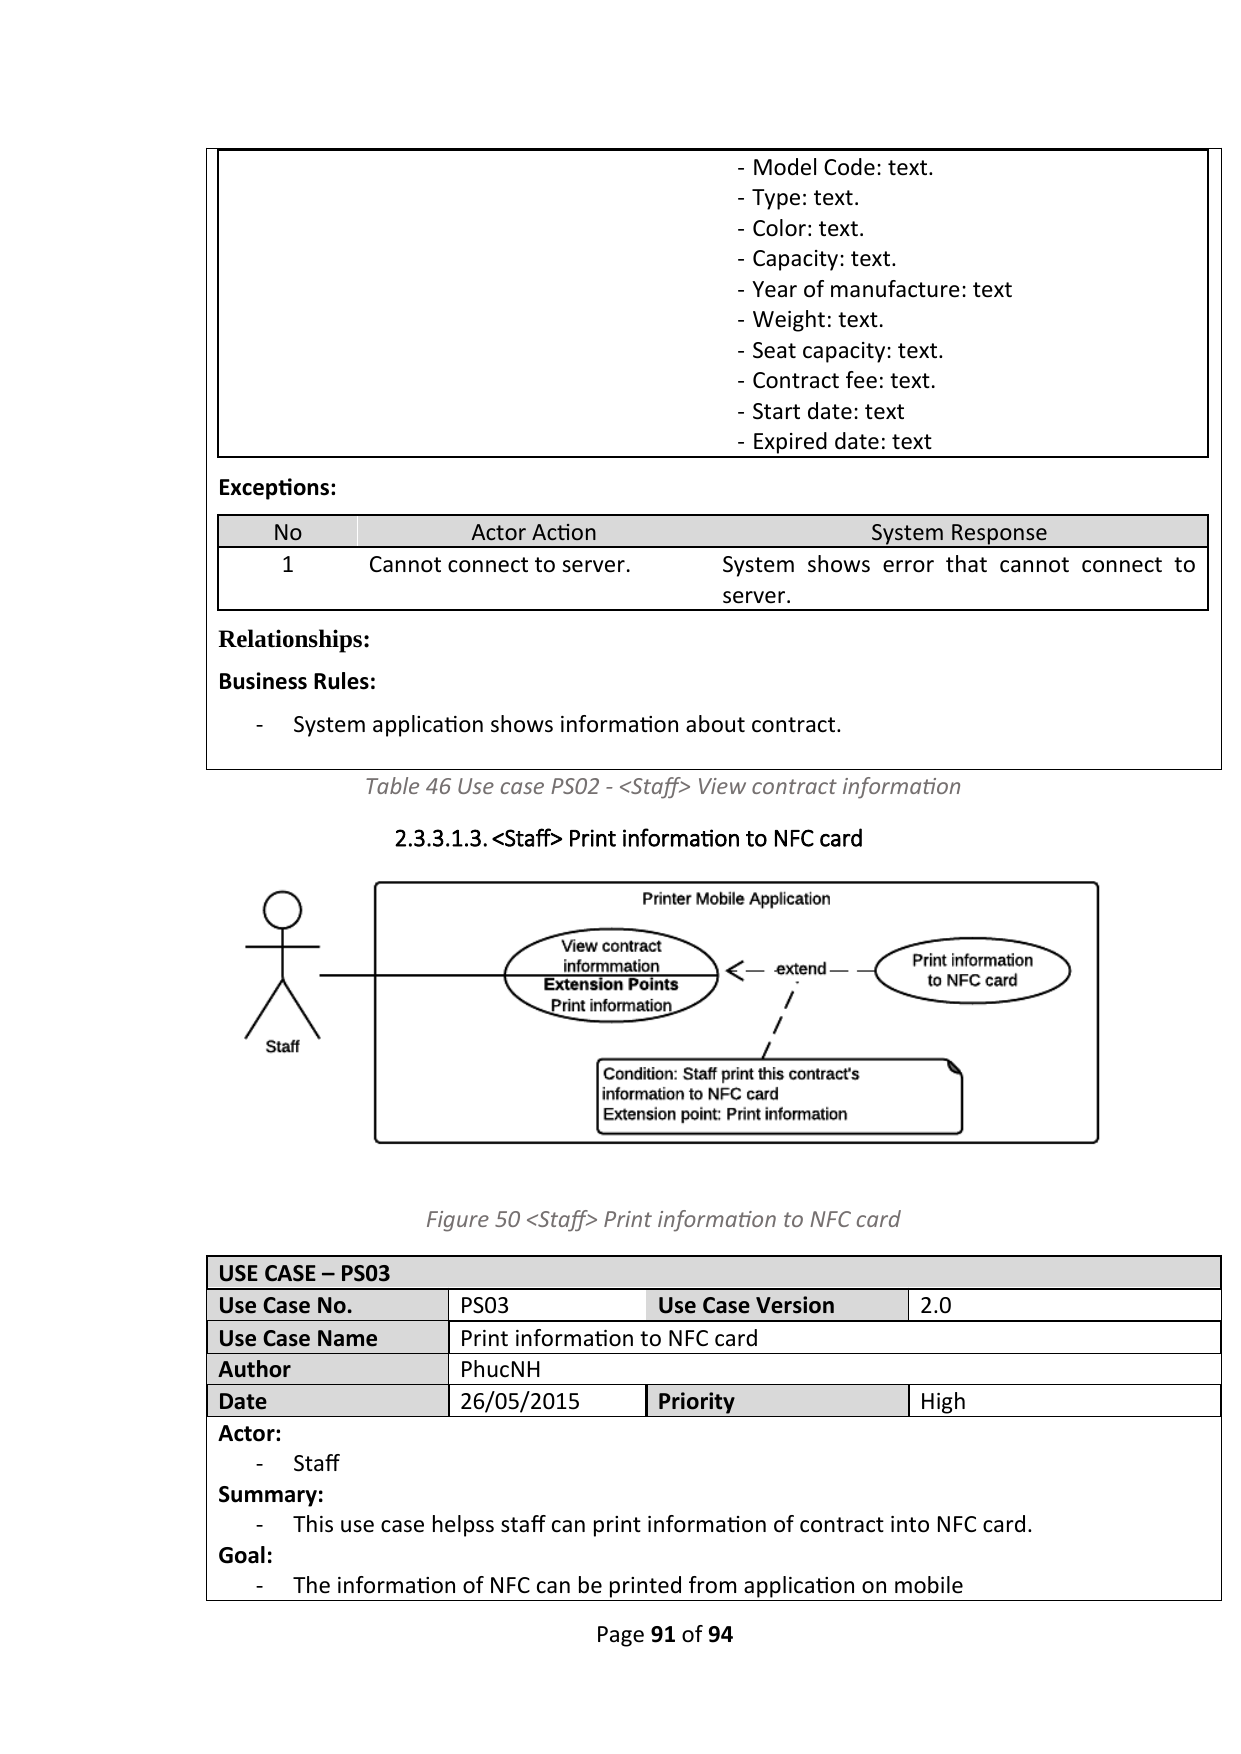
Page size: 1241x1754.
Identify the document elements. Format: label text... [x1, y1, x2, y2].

table_cell Use Case Version [646, 1290, 908, 1320]
table_cell Print information to NFC card [450, 1322, 1220, 1353]
table_cell PhucNH [449, 1354, 1221, 1384]
table_cell PS03 [449, 1290, 646, 1320]
table_cell High [910, 1385, 1220, 1416]
text Figure 50 <Staff> Print information to NFC card [207, 1203, 1122, 1234]
table_cell Date [208, 1385, 448, 1416]
table_cell Use Case No. [207, 1290, 448, 1320]
table_cell Priority [648, 1385, 908, 1416]
picture [206, 854, 1124, 1185]
subtitle <Staff> Print information to NFC card [394, 822, 1122, 852]
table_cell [207, 149, 1221, 769]
table_cell Author [207, 1354, 448, 1384]
table_cell 2.0 [909, 1290, 1221, 1320]
text Table 46 Use case PS02 - <Staff> View contract information [207, 770, 1122, 801]
table_header USE CASE – PS03 [208, 1257, 1220, 1287]
table_cell 26/05/2015 [450, 1385, 645, 1416]
table_cell Use Case Name [208, 1321, 448, 1353]
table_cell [207, 1417, 1221, 1600]
